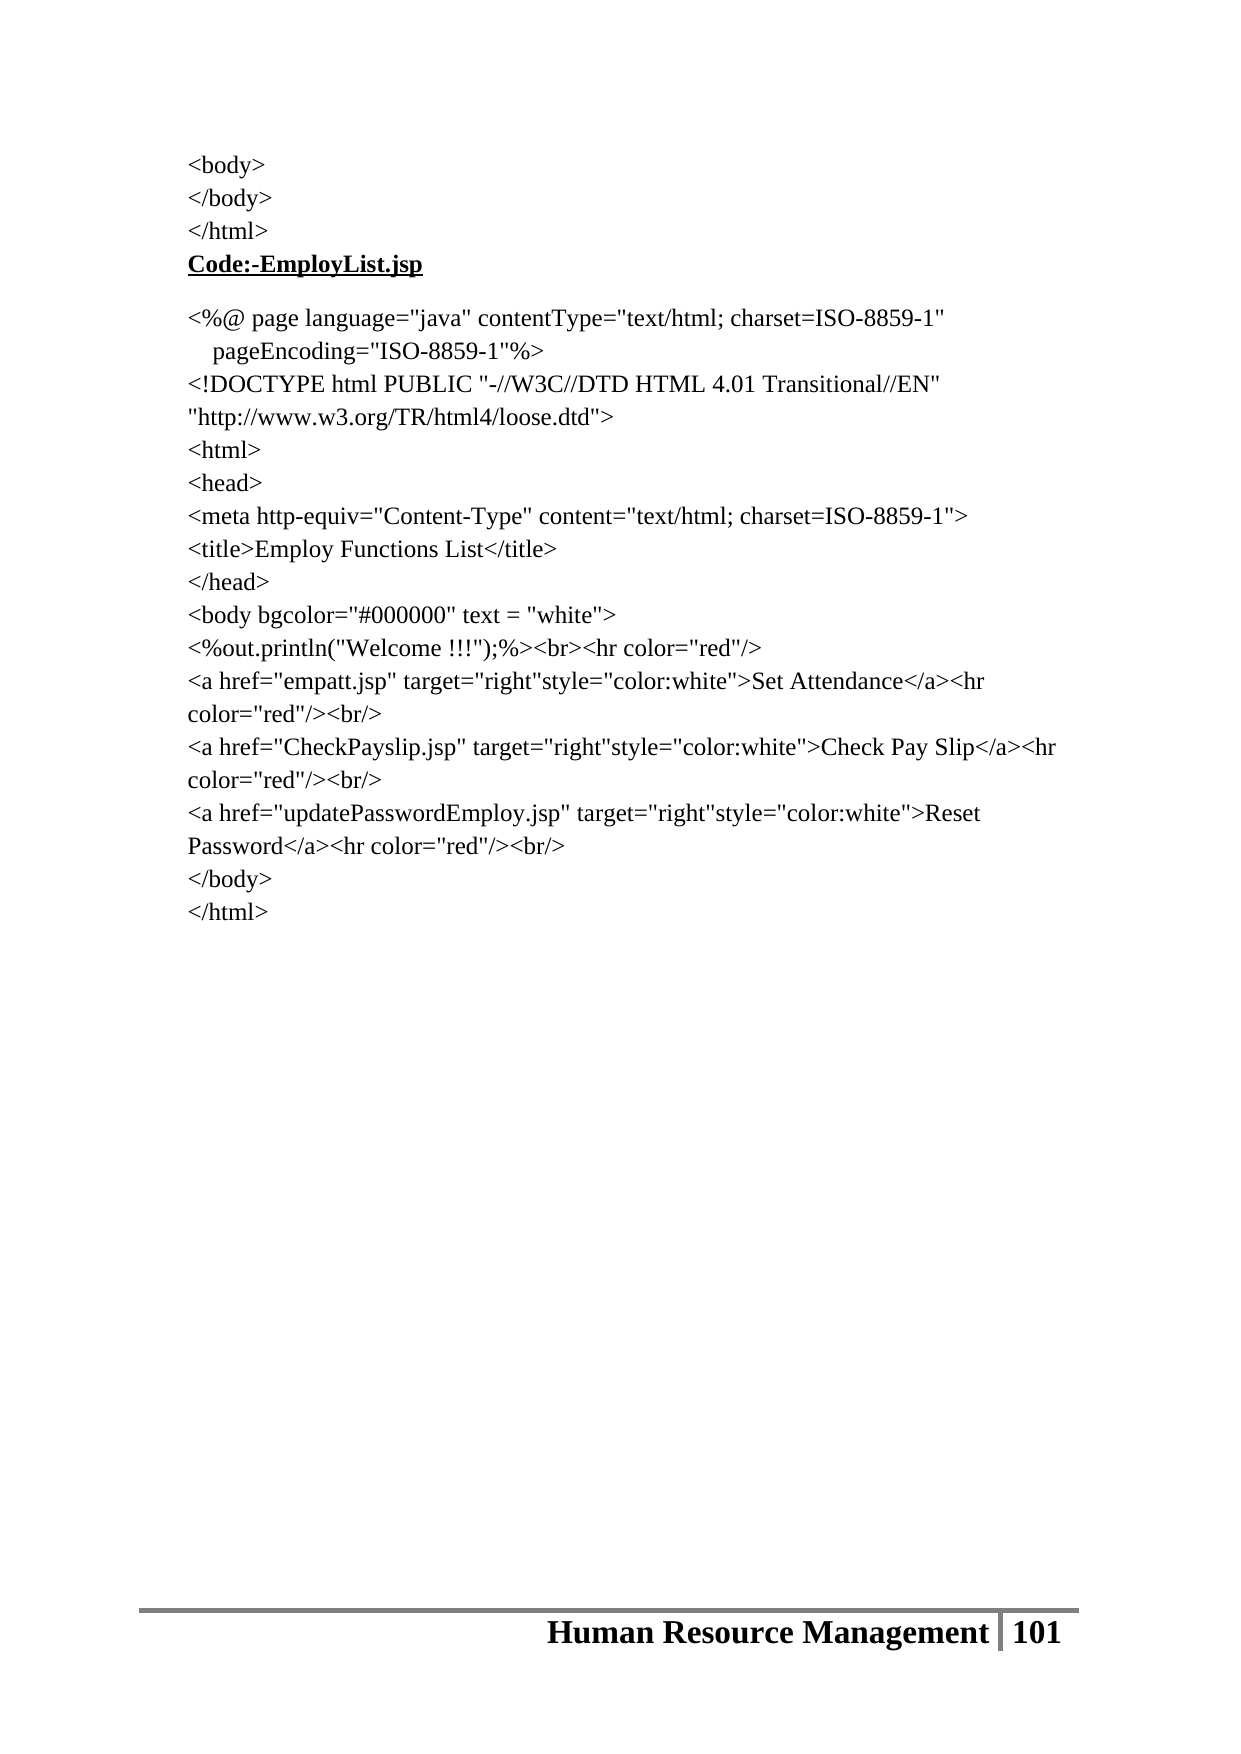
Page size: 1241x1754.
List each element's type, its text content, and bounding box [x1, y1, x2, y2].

text <head> [187, 468, 1090, 497]
text <title>Employ Functions List</title> [187, 534, 1090, 563]
text <a href="updatePasswordEmploy.jsp" target="right"style="color:white">Reset Password</a><hr color="red"/><br/> [187, 798, 1090, 860]
text <meta http-equiv="Content-Type" content="text/html; charset=ISO-8859-1"> [187, 501, 1090, 530]
text <!DOCTYPE html PUBLIC "-//W3C//DTD HTML 4.01 Transitional//EN" "http://www.w3.org/TR/html4/loose.dtd"> [187, 369, 1090, 431]
text </body> [187, 864, 1090, 893]
text Code:-EmployList.jsp [187, 249, 1090, 278]
text </html> [187, 897, 1090, 926]
text </head> [187, 567, 1090, 596]
text <body> [187, 150, 1090, 179]
text <a href="CheckPayslip.jsp" target="right"style="color:white">Check Pay Slip</a><hr color="red"/><br/> [187, 732, 1090, 794]
text <%@ page language="java" contentType="text/html; charset=ISO-8859-1" [187, 303, 1090, 332]
text <html> [187, 435, 1090, 464]
text <body bgcolor="#000000" text = "white"> [187, 600, 1090, 629]
text <%out.println("Welcome !!!");%><br><hr color="red"/> [187, 633, 1090, 662]
text pageEncoding="ISO-8859-1"%> [187, 336, 1090, 365]
text <a href="empatt.jsp" target="right"style="color:white">Set Attendance</a><hr color="red"/><br/> [187, 666, 1090, 728]
text </body> [187, 183, 1090, 212]
text </html> [187, 216, 1090, 245]
